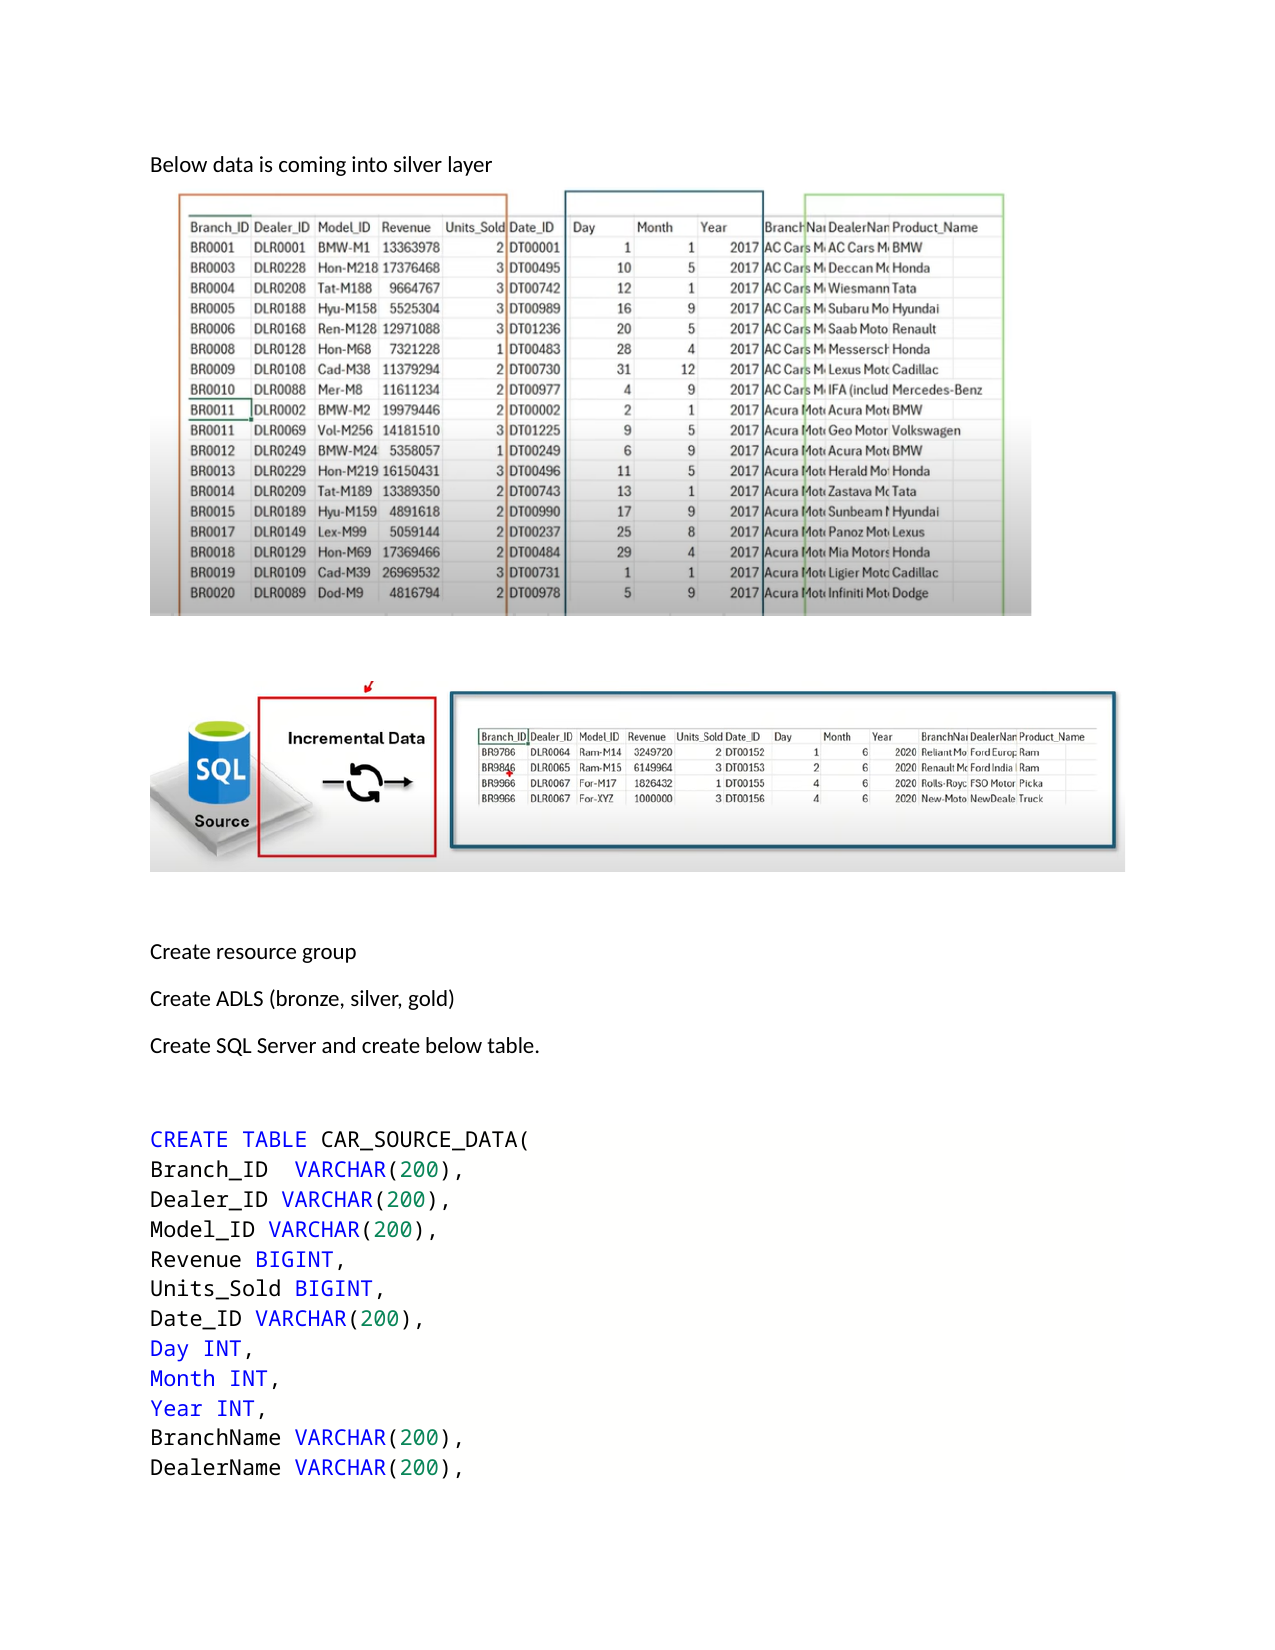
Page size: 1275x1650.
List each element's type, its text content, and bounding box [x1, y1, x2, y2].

text Branch_ID VARCHAR(200), [150, 1154, 1125, 1184]
text Date_ID VARCHAR(200), [150, 1303, 1125, 1333]
text Create SQL Server and create below table. [150, 1031, 1125, 1059]
text Create resource group [150, 937, 1125, 965]
text Create ADLS (bronze, silver, gold) [150, 984, 1125, 1012]
text Model_ID VARCHAR(200), [150, 1214, 1125, 1244]
text Units_Sold BIGINT, [150, 1273, 1125, 1303]
text DealerName VARCHAR(200), [150, 1452, 1125, 1482]
picture [150, 681, 1125, 872]
text Month INT, [150, 1363, 1125, 1393]
picture [150, 180, 1032, 616]
text BranchName VARCHAR(200), [150, 1422, 1125, 1452]
text Year INT, [150, 1393, 1125, 1422]
text Day INT, [150, 1333, 1125, 1363]
text CREATE TABLE CAR_SOURCE_DATA( [150, 1124, 1125, 1154]
text Dealer_ID VARCHAR(200), [150, 1184, 1125, 1214]
text Revenue BIGINT, [150, 1244, 1125, 1273]
